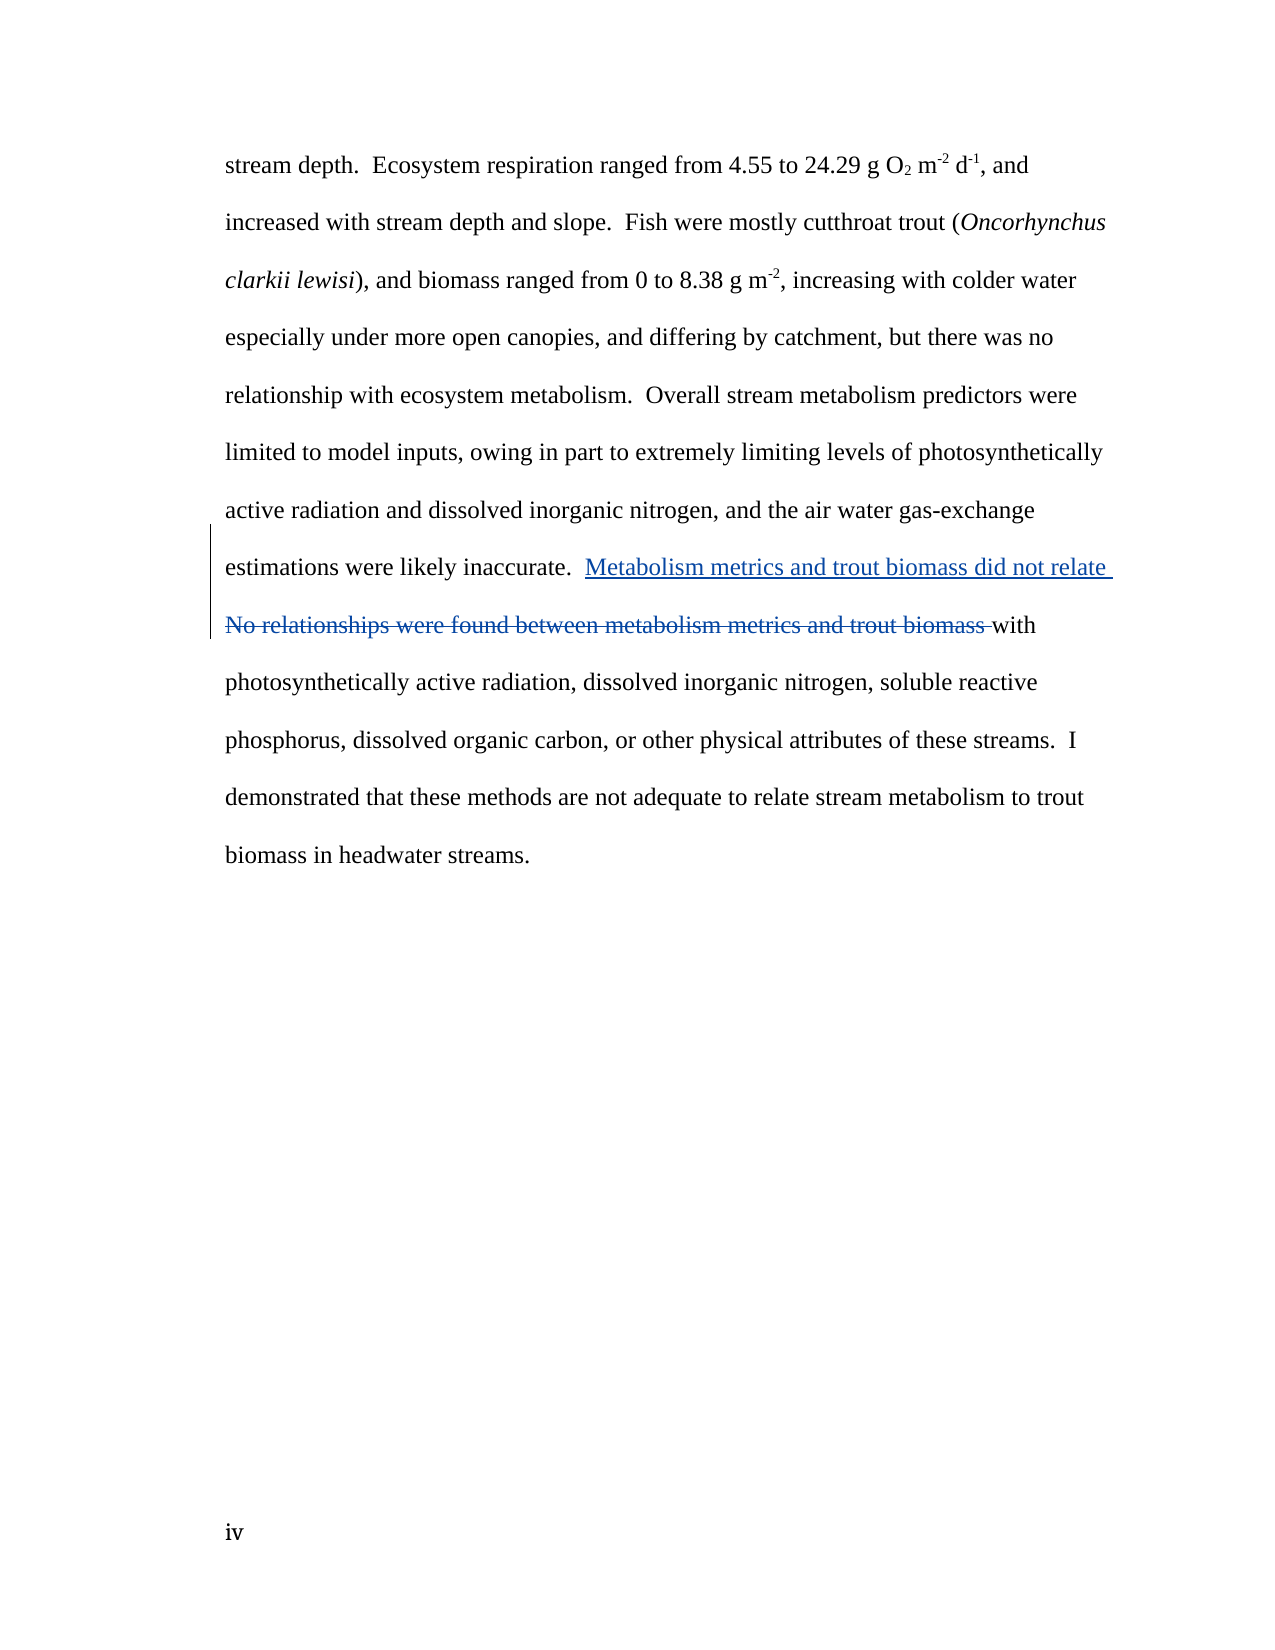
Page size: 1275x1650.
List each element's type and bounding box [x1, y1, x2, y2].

text [225, 150, 1125, 869]
